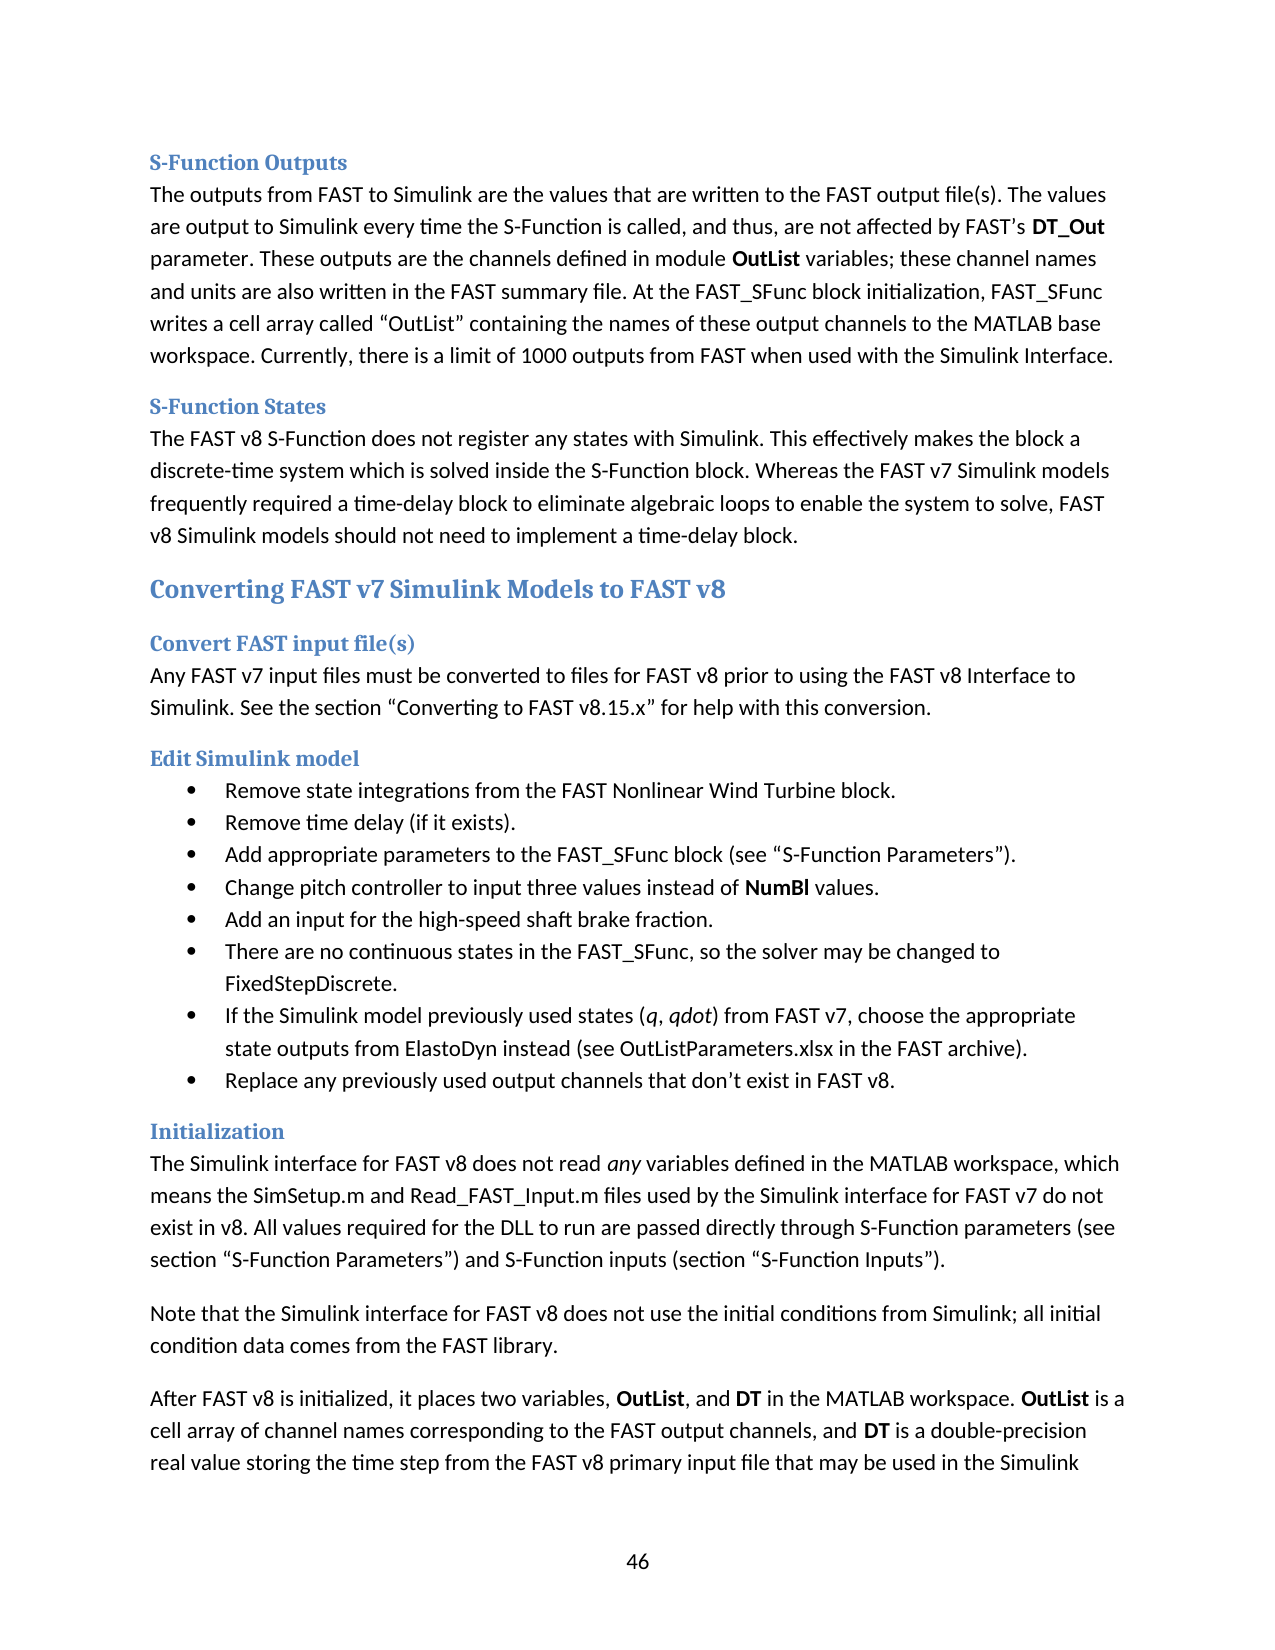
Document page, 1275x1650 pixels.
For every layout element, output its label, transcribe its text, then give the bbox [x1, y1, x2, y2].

list Add appropriate parameters to the FAST_SFunc block (see “S-Function Parameters”). [187, 841, 1125, 868]
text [150, 1384, 1125, 1476]
text The FAST v8 S-Function does not register any states with Simulink. This effectively makes the block a discrete-time system which is solved inside the S-Function block. Whereas the FAST v7 Simulink models frequently required a time-delay block to eliminate algebraic loops to enable the system to solve, FAST v8 Simulink models should not need to implement a time-delay block. [150, 424, 1125, 549]
text The Simulink interface for FAST v8 does not read any variables defined in the MATLAB workspace, which means the SimSetup.m and Read_FAST_Input.m files used by the Simulink interface for FAST v7 do not exist in v8. All values required for the DLL to run are passed directly through S-Function parameters (see section “S-Function Parameters”) and S-Function inputs (section “S-Function Inputs”). [150, 1149, 1125, 1274]
subtitle Convert FAST input file(s) [150, 631, 1125, 657]
list Remove time delay (if it exists). [187, 808, 1125, 836]
subtitle Initialization [150, 1119, 1125, 1145]
list If the Simulink model previously used states (q, qdot) from FAST v7, choose the appropriate state outputs from ElastoDyn instead (see OutListParameters.xlsx in the FAST archive). [187, 1001, 1125, 1062]
text Note that the Simulink interface for FAST v8 does not use the initial conditions from Simulink; all initial condition data comes from the FAST library. [150, 1299, 1125, 1359]
subtitle S-Function States [150, 394, 1125, 421]
subtitle Edit Simulink model [150, 746, 1125, 772]
list Replace any previously used output channels that don’t exist in FAST v8. [187, 1066, 1125, 1094]
text Any FAST v7 input files must be converted to files for FAST v8 prior to using the FAST v8 Interface to Simulink. See the section “Converting to FAST v8.15.x” for help with this conversion. [150, 661, 1125, 721]
subtitle Converting FAST v7 Simulink Models to FAST v8 [150, 574, 1125, 605]
list Change pitch controller to input three values instead of NumBl values. [187, 873, 1125, 901]
list Add an input for the high-speed shaft brake fraction. [187, 905, 1125, 933]
list Remove state integrations from the FAST Nonlinear Wind Turbine block. [187, 776, 1125, 804]
text The outputs from FAST to Simulink are the values that are written to the FAST output file(s). The values are output to Simulink every time the S-Function is called, and thus, are not affected by FAST’s DT_Out parameter. These outputs are the channels defined in module OutList variables; these channel names and units are also written in the FAST summary file. At the FAST_SFunc block initialization, FAST_SFunc writes a cell array called “OutList” containing the names of these output channels to the MATLAB base workspace. Currently, there is a limit of 1000 outputs from FAST when used with the Simulink Interface. [150, 180, 1125, 369]
list There are no continuous states in the FAST_SFunc, so the solver may be changed to FixedStepDiscrete. [187, 937, 1125, 997]
subtitle S-Function Outputs [150, 150, 1125, 176]
